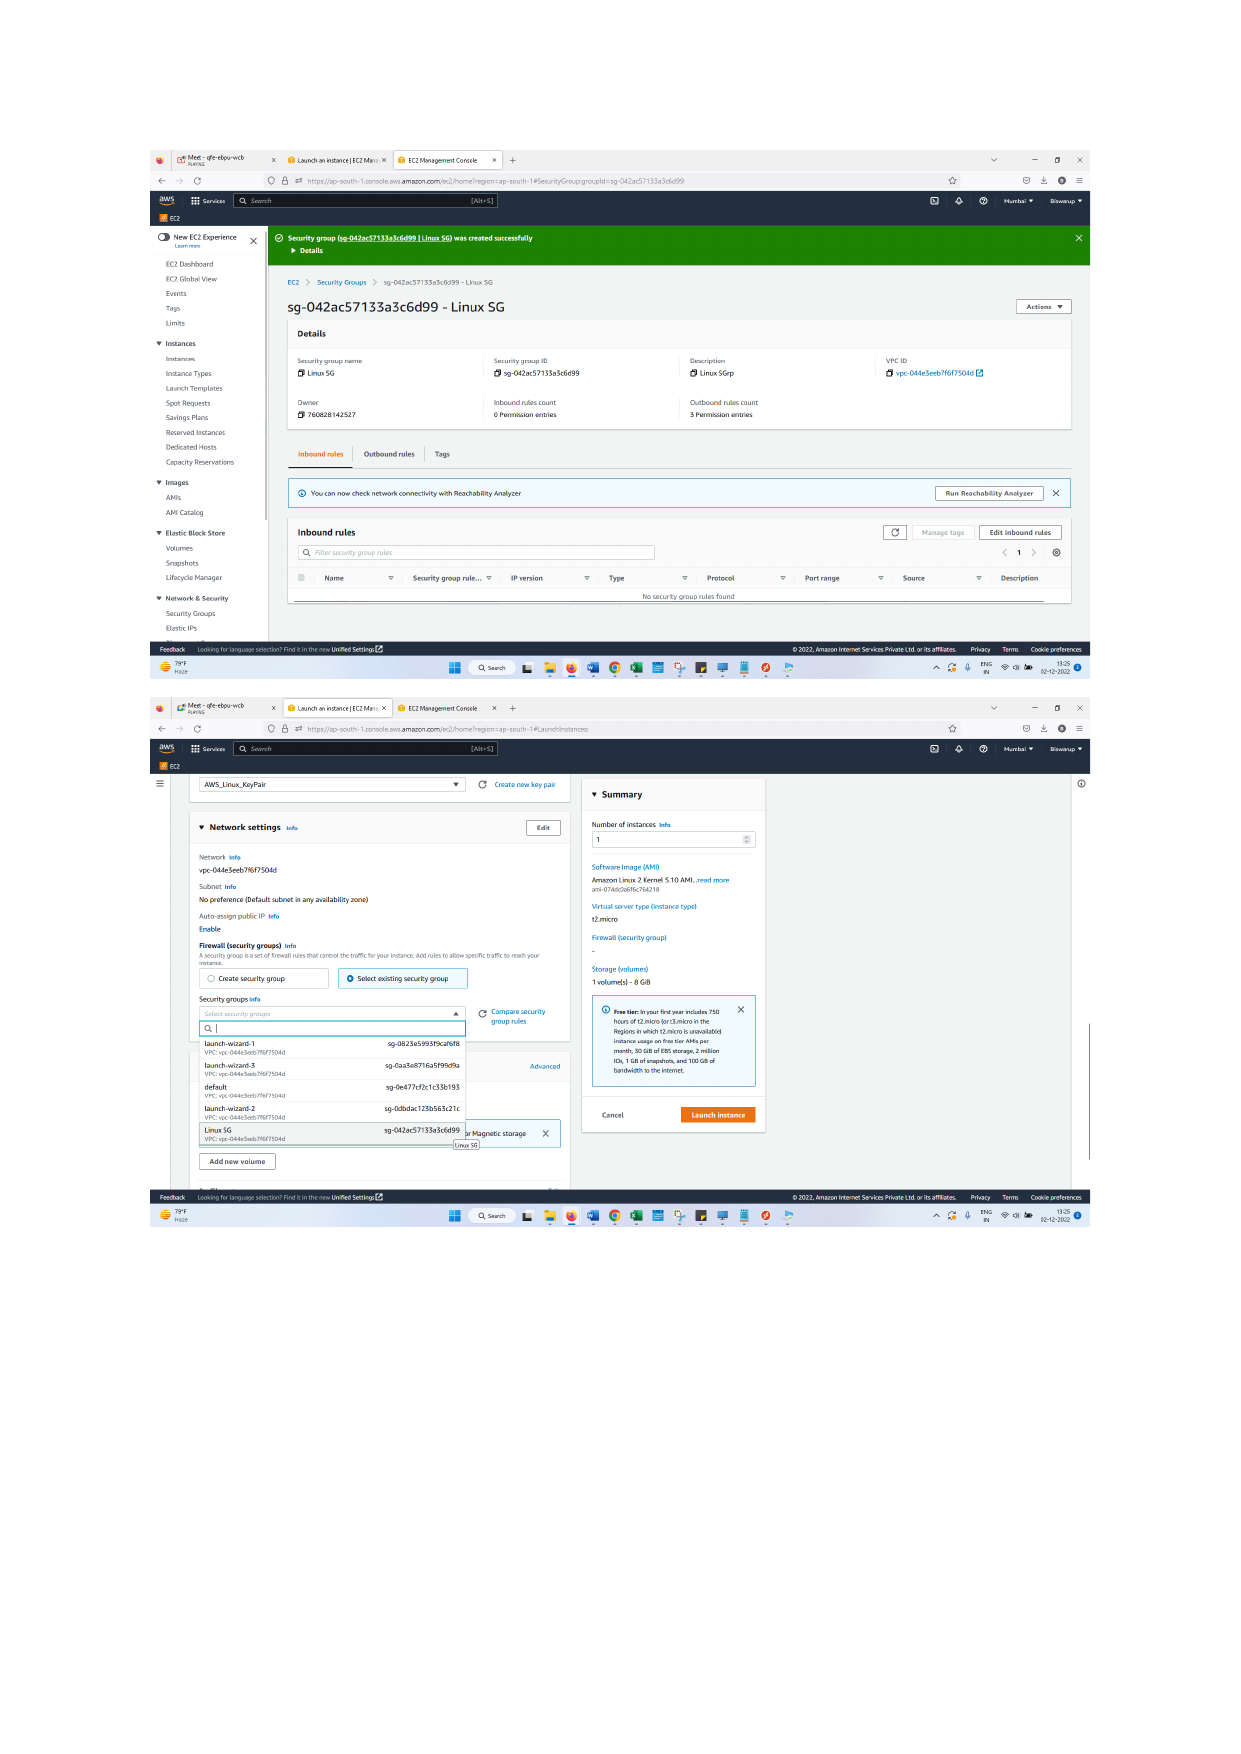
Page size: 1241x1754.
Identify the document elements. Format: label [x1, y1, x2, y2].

picture [150, 697, 1091, 1227]
picture [150, 150, 1091, 679]
